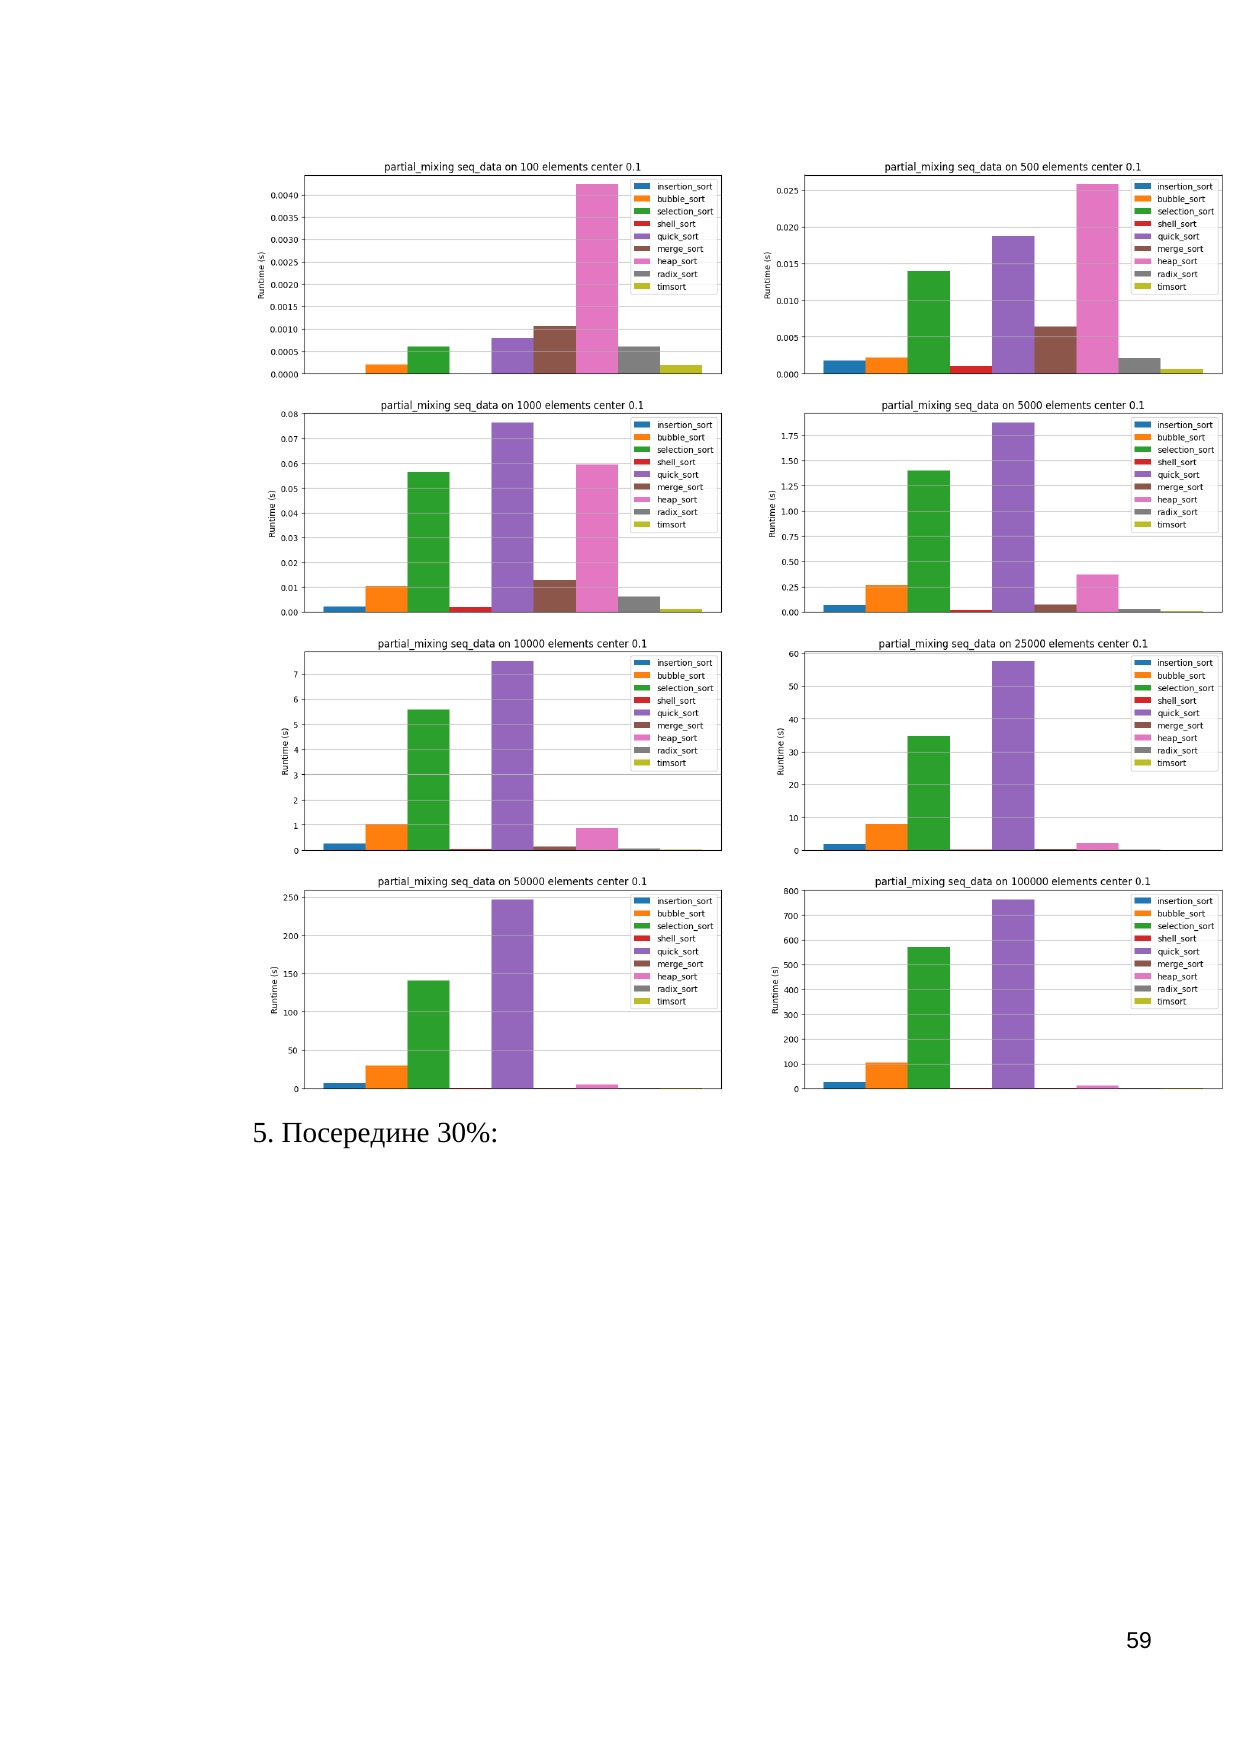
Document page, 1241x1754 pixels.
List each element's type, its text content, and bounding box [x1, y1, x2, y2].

picture [252, 156, 1227, 1099]
